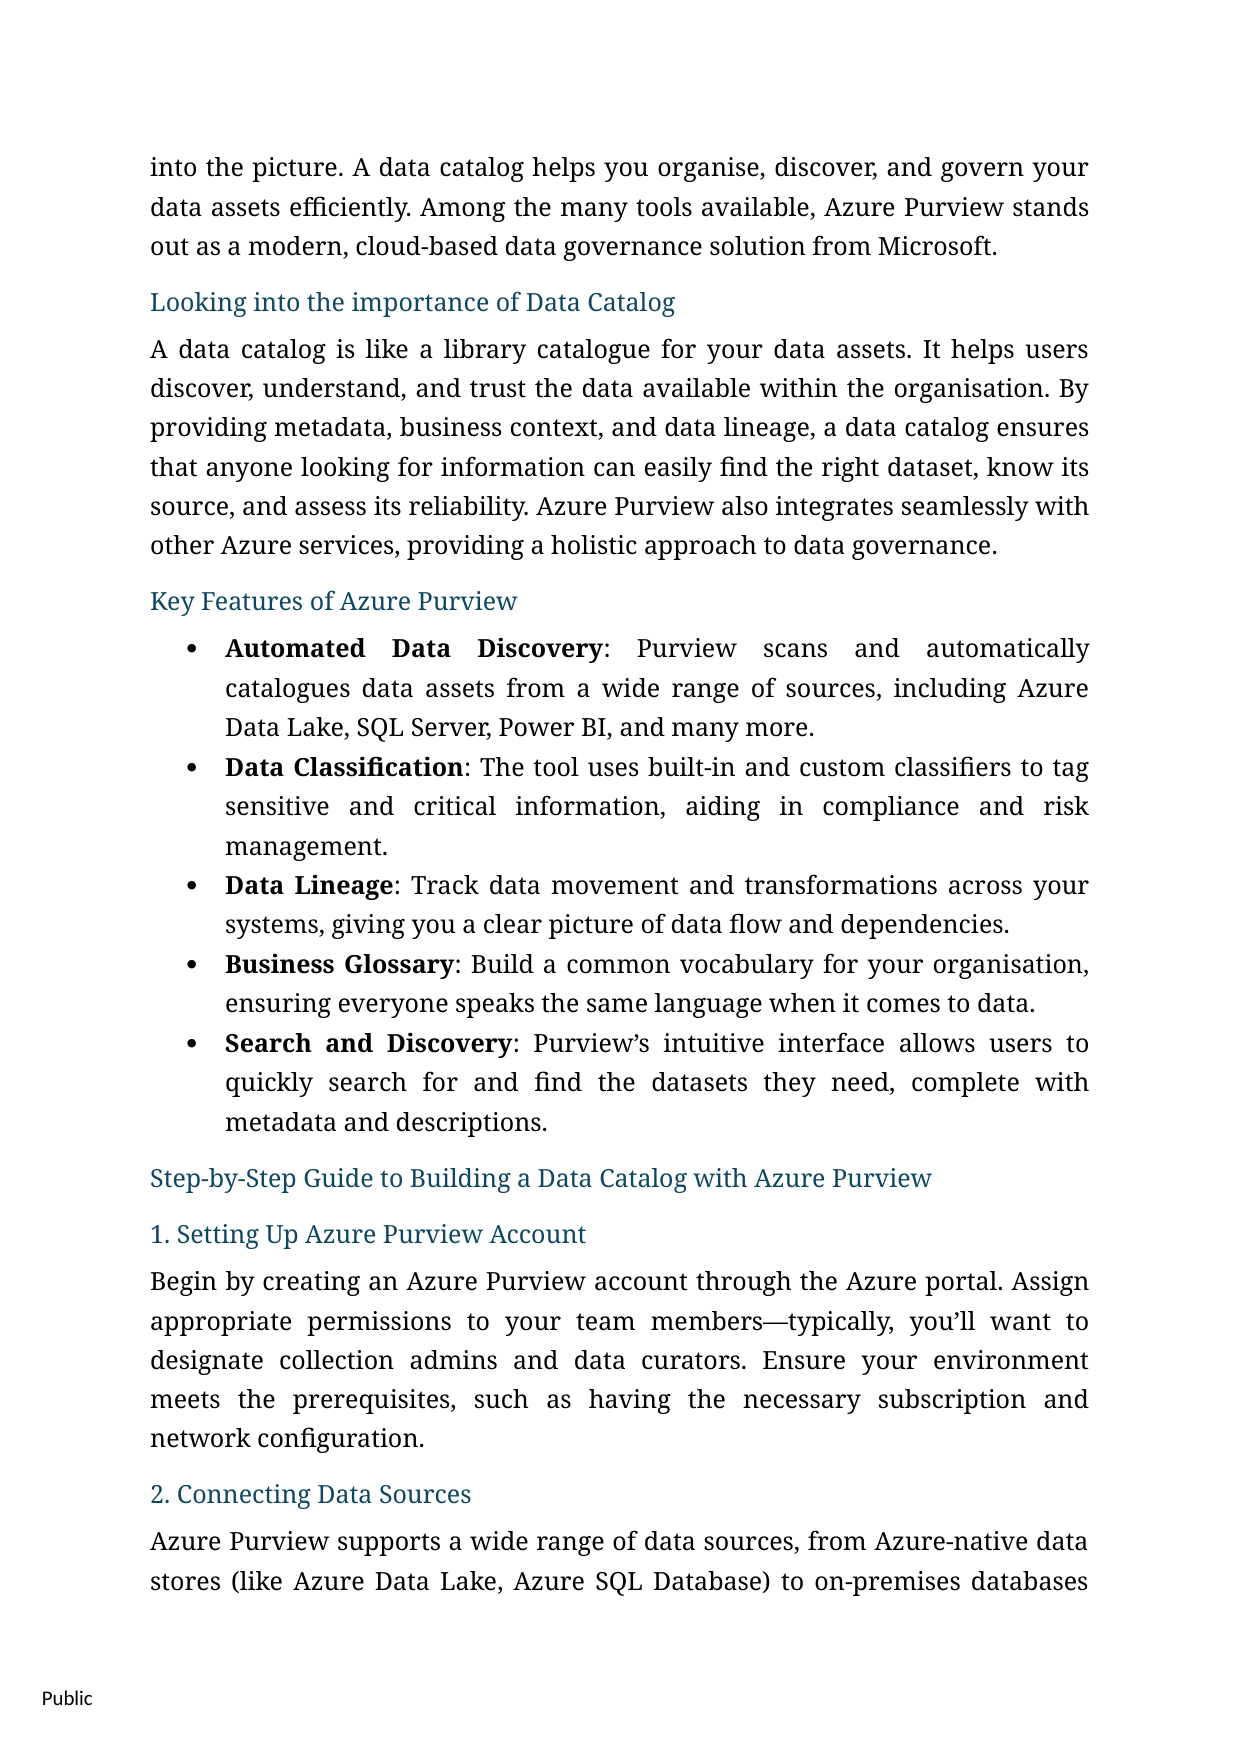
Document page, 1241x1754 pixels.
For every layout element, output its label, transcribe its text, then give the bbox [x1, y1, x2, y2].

subtitle 2. Connecting Data Sources [150, 1477, 1090, 1511]
subtitle Step-by-Step Guide to Building a Data Catalog with Azure Purview [150, 1161, 1090, 1195]
subtitle Key Features of Azure Purview [150, 583, 1090, 617]
subtitle 1. Setting Up Azure Purview Account [150, 1217, 1090, 1251]
list Data Classification: The tool uses built-in and custom classifiers to tag sensitive and critical information, aiding in compliance and risk management. [187, 749, 1090, 862]
list Data Lineage: Track data movement and transformations across your systems, giving you a clear picture of data flow and dependencies. [187, 868, 1090, 941]
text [150, 150, 1090, 262]
text Begin by creating an Azure Purview account through the Azure portal. Assign appropriate permissions to your team members—typically, you’ll want to designate collection admins and data curators. Ensure your environment meets the prerequisites, such as having the necessary subscription and network configuration. [150, 1264, 1090, 1455]
list Business Glossary: Build a common vocabulary for your organisation, ensuring everyone speaks the same language when it comes to data. [187, 947, 1090, 1020]
text A data catalog is like a library catalogue for your data assets. It helps users discover, understand, and trust the data available within the organisation. By providing metadata, business context, and data lineage, a data catalog ensures that anyone looking for information can easily find the right dataset, know its source, and assess its reliability. Azure Purview also integrates seamlessly with other Azure services, providing a holistic approach to data governance. [150, 332, 1090, 562]
subtitle Looking into the importance of Data Catalog [150, 284, 1090, 318]
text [150, 1524, 1090, 1597]
list Automated Data Discovery: Purview scans and automatically catalogues data assets from a wide range of sources, including Azure Data Lake, SQL Server, Power BI, and many more. [187, 631, 1090, 744]
list Search and Discovery: Purview’s intuitive interface allows users to quickly search for and find the datasets they need, complete with metadata and descriptions. [187, 1026, 1090, 1139]
